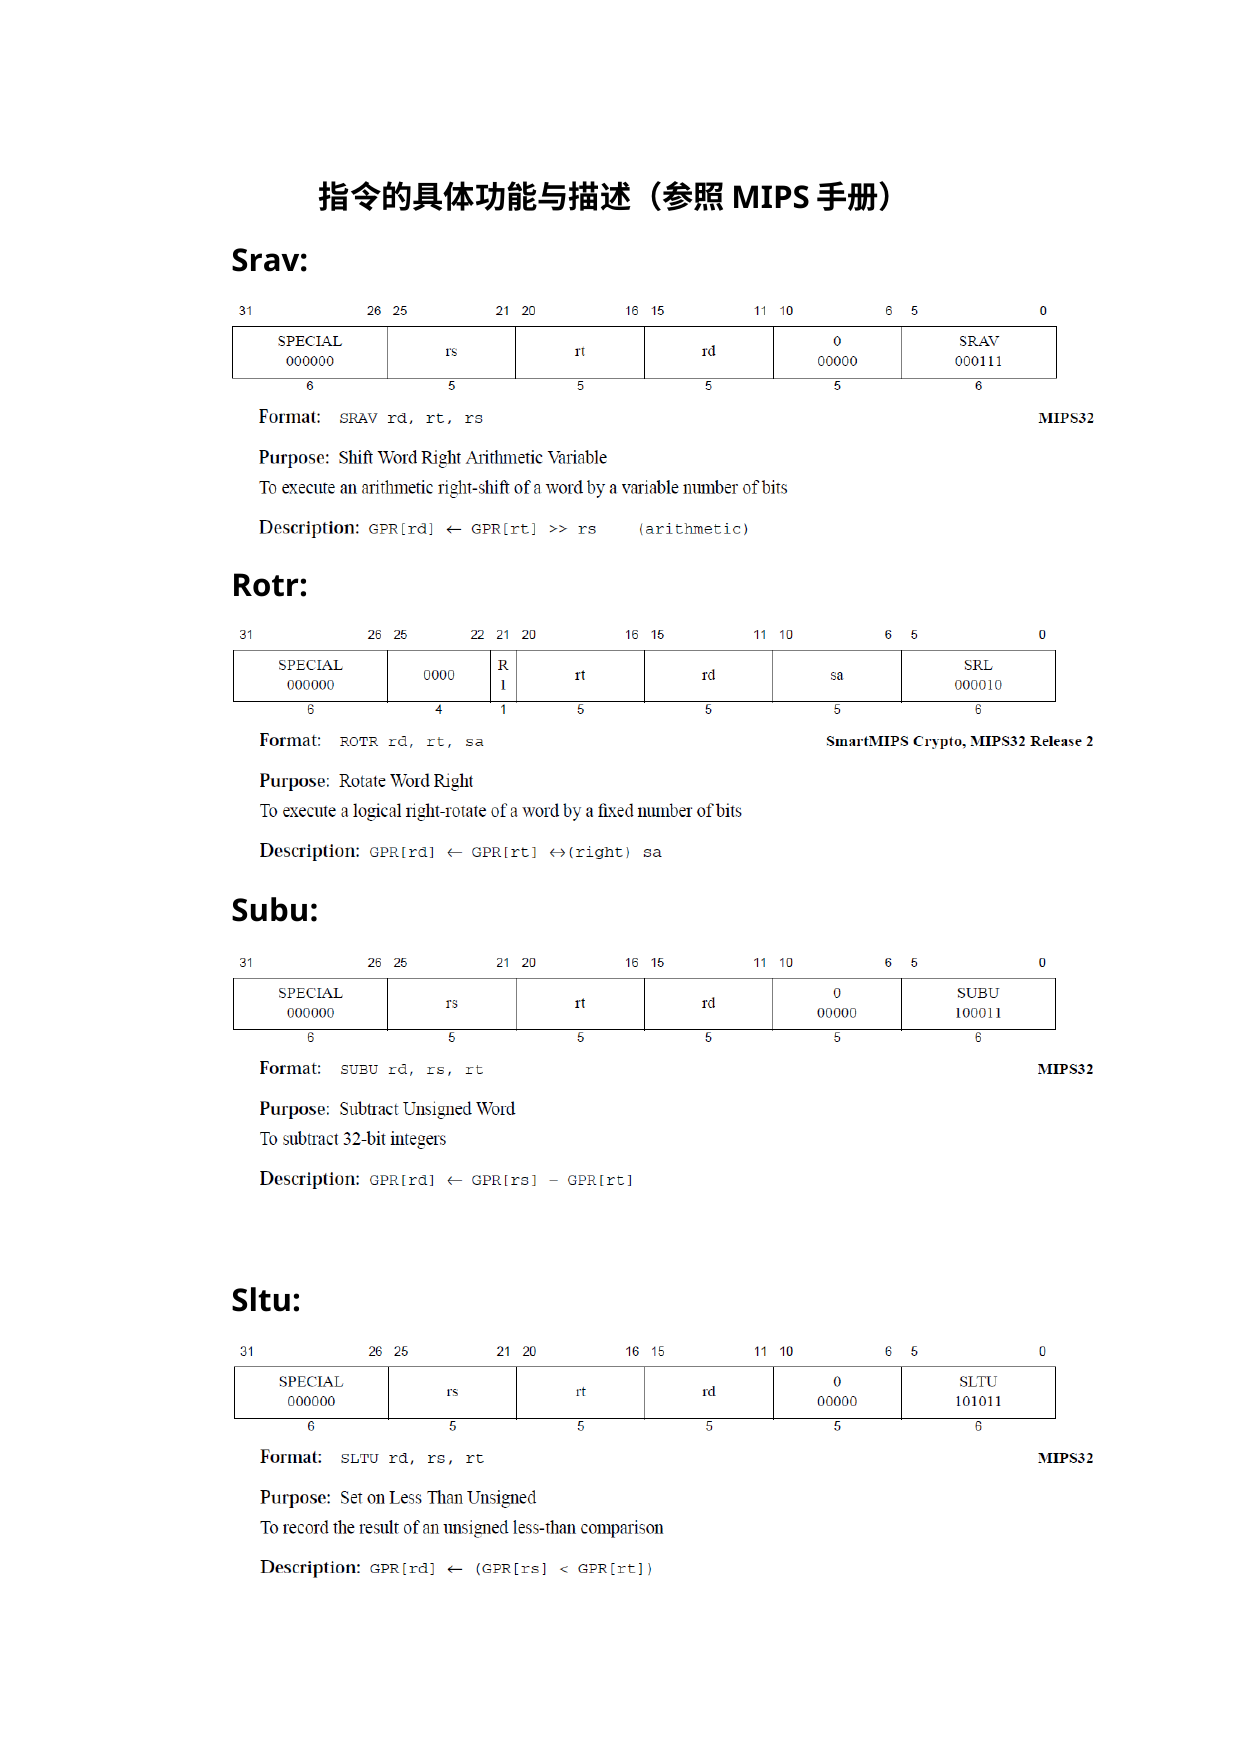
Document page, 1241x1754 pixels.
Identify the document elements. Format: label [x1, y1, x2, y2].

picture [231, 626, 1097, 867]
picture [231, 954, 1097, 1190]
picture [231, 300, 1097, 544]
picture [231, 1342, 1097, 1582]
